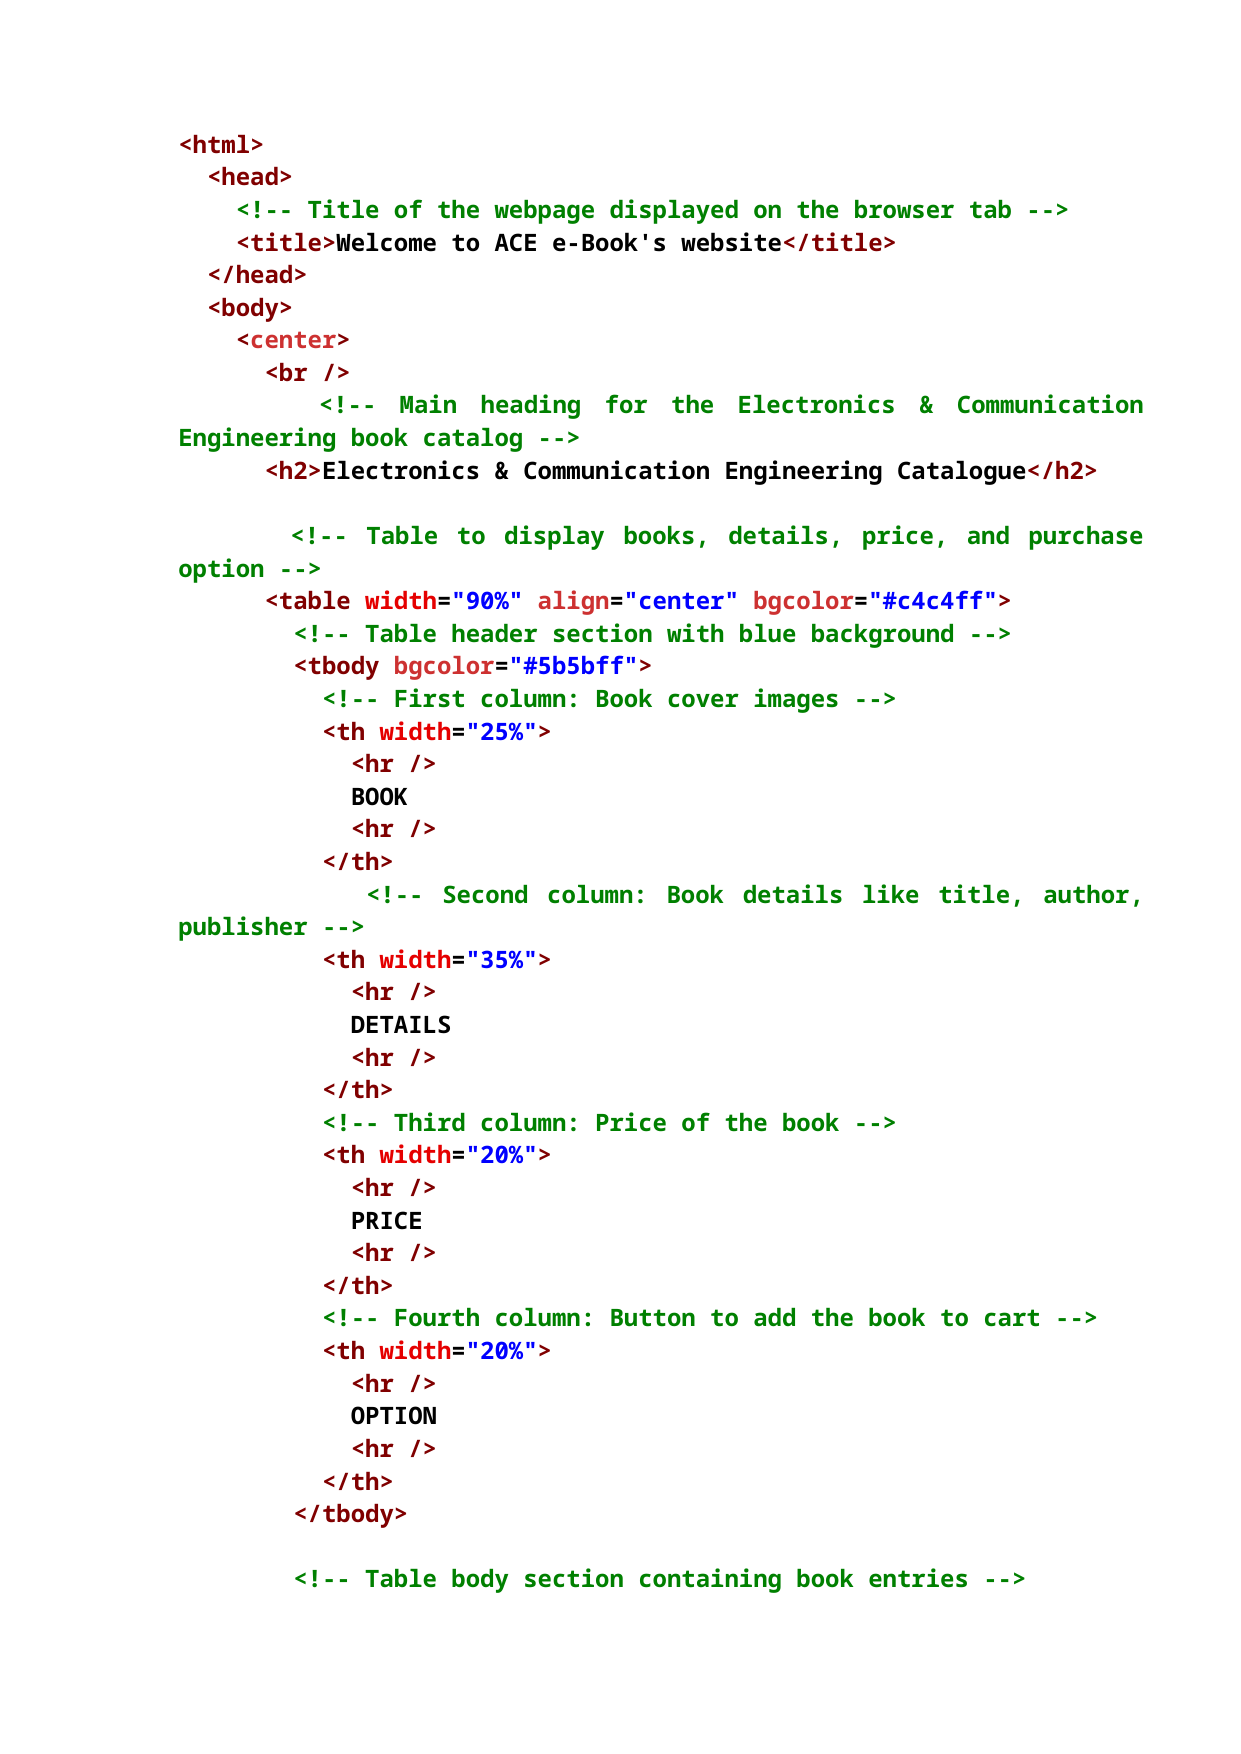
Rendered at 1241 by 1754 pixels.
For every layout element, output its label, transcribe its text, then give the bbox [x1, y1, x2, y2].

text <!-- Fourth column: Button to add the book to cart --> [178, 1301, 1144, 1334]
text <title>Welcome to ACE e-Book's website</title> [178, 225, 1144, 258]
text </tbody> [178, 1497, 1144, 1529]
text <hr /> [178, 1366, 1144, 1399]
text </th> [178, 845, 1144, 877]
text <hr /> [178, 747, 1144, 779]
text BOOK [178, 779, 1144, 812]
text </th> [178, 1464, 1144, 1497]
text <tbody bgcolor="#5b5bff"> [178, 649, 1144, 682]
text DETAILS [178, 1008, 1144, 1040]
text <body> [178, 291, 1144, 323]
text <!-- Table body section containing book entries --> [178, 1562, 1144, 1595]
text <head> [178, 160, 1144, 193]
text <hr /> [178, 812, 1144, 845]
text <th width="25%"> [178, 714, 1144, 747]
text </th> [178, 1073, 1144, 1106]
text <hr /> [178, 1236, 1144, 1269]
text OPTION [178, 1399, 1144, 1432]
text <html> [178, 127, 1144, 160]
text <hr /> [178, 975, 1144, 1008]
text <!-- Title of the webpage displayed on the browser tab --> [178, 193, 1144, 225]
text <!-- Third column: Price of the book --> [178, 1106, 1144, 1138]
text </th> [178, 1269, 1144, 1301]
text <th width="20%"> [178, 1334, 1144, 1366]
text <!-- Second column: Book details like title, author, publisher --> [178, 877, 1144, 943]
text <table width="90%" align="center" bgcolor="#c4c4ff"> [178, 584, 1144, 617]
text PRICE [178, 1203, 1144, 1236]
text <hr /> [178, 1171, 1144, 1203]
text <th width="20%"> [178, 1138, 1144, 1171]
text </head> [178, 258, 1144, 291]
text <!-- Table header section with blue background --> [178, 617, 1144, 649]
text <center> [178, 323, 1144, 356]
text <hr /> [178, 1040, 1144, 1073]
text <!-- Table to display books, details, price, and purchase option --> [178, 519, 1144, 584]
text <!-- Main heading for the Electronics & Communication Engineering book catalog --> [178, 388, 1144, 453]
text <br /> [178, 356, 1144, 388]
text <hr /> [178, 1432, 1144, 1464]
text <!-- First column: Book cover images --> [178, 682, 1144, 714]
text <th width="35%"> [178, 943, 1144, 975]
text <h2>Electronics & Communication Engineering Catalogue</h2> [178, 453, 1144, 486]
